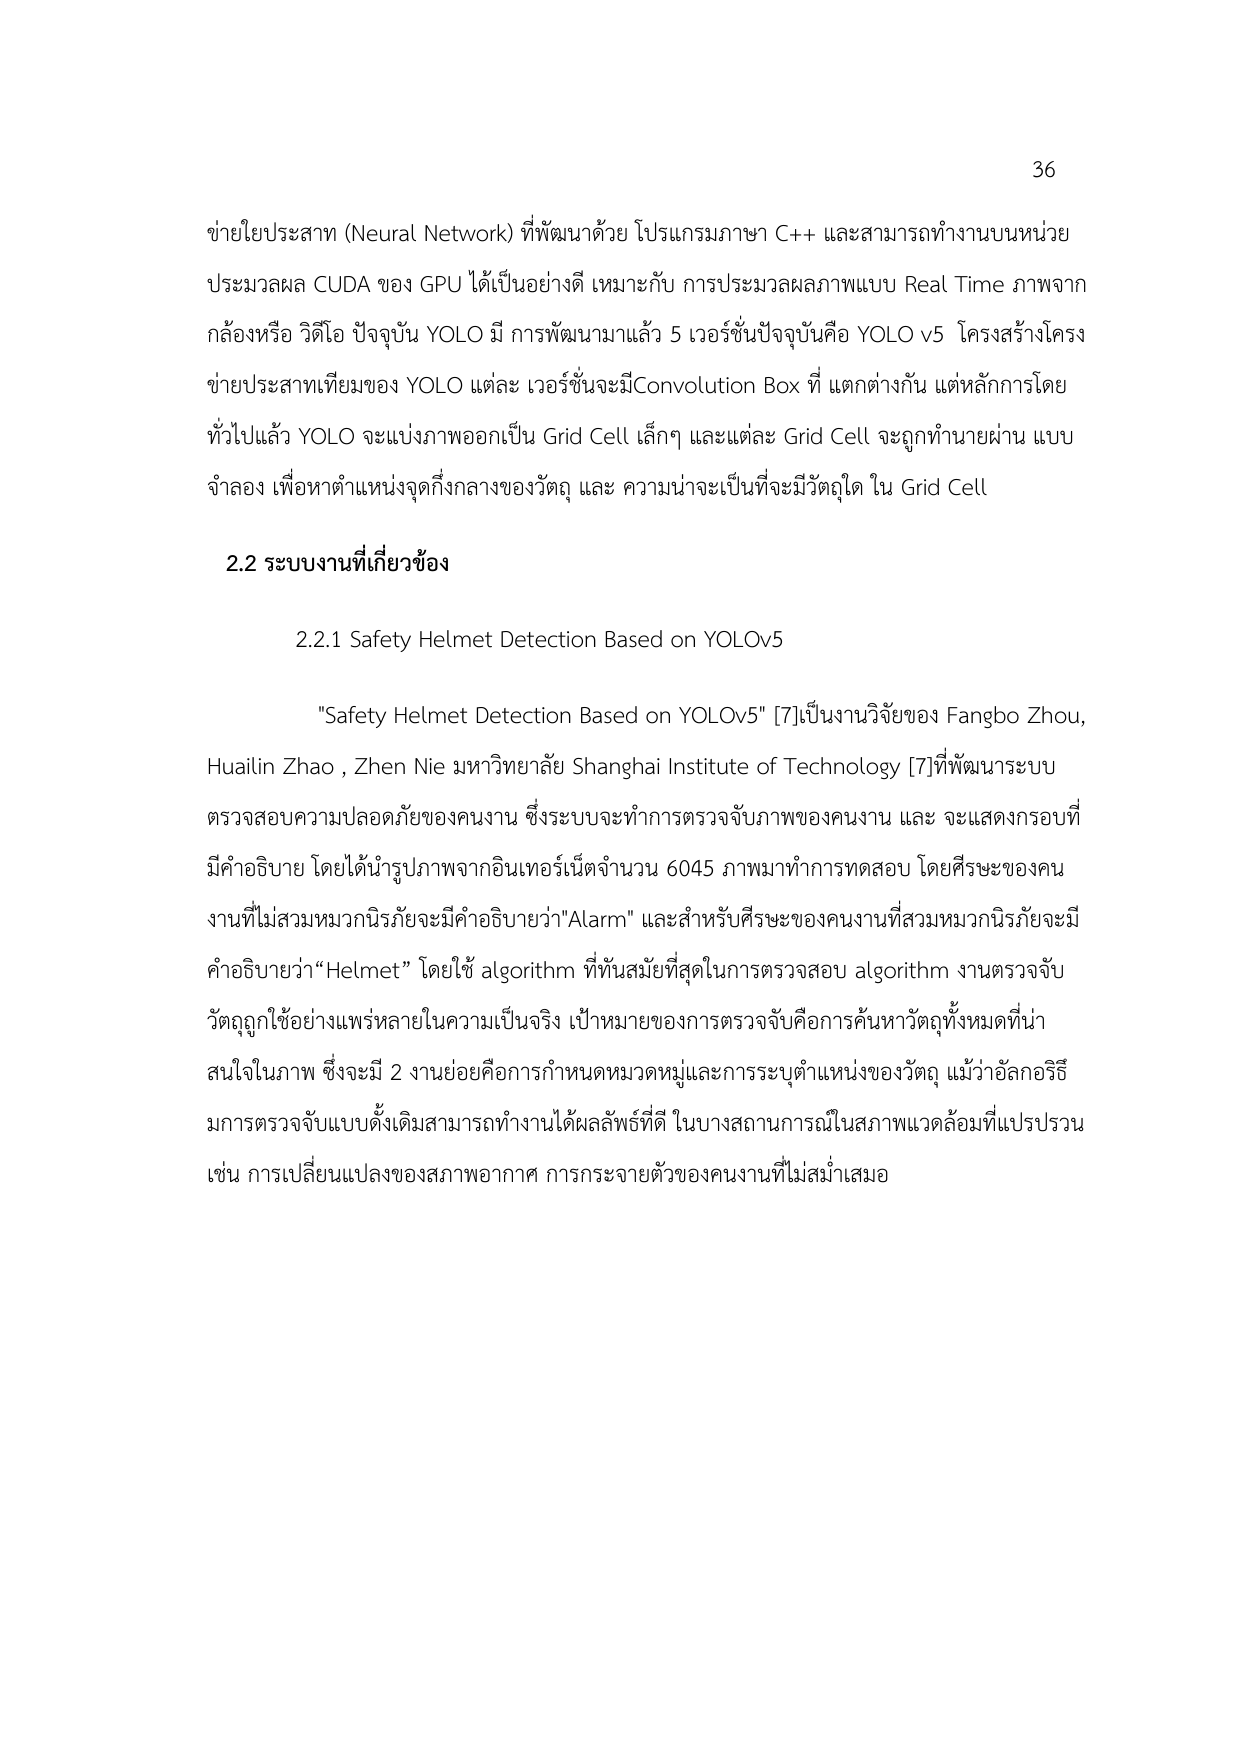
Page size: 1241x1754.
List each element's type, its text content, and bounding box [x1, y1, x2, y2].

subtitle Safety Helmet Detection Based on YOLOv5 [207, 618, 1092, 663]
text "Safety Helmet Detection Based on YOLOv5" เป็นงานวิจัยของ Fangbo Zhou, Huailin Zhao , Zhen Nie มหาวิทยาลัย Shanghai Institute of Technology ที่พัฒนาระบบตรวจสอบความปลอดภัยของคนงาน ซึ่งระบบจะทำการตรวจจับภาพของคนงาน และ จะแสดงกรอบที่มีคำอธิบาย โดยได้นำรูปภาพจากอินเทอร์เน็ตจำนวน 6045 ภาพมาทำการทดสอบ โดยศีรษะของคนงานที่ไม่สวมหมวกนิรภัยจะมีคำอธิบายว่า"Alarm" และสำหรับศีรษะของคนงานที่สวมหมวกนิรภัยจะมีคำอธิบายว่า“Helmet” โดยใช้ algorithm ที่ทันสมัยที่สุดในการตรวจสอบ algorithm งานตรวจจับวัตถุถูกใช้อย่างแพร่หลายในความเป็นจริง เป้าหมายของการตรวจจับคือการค้นหาวัตถุทั้งหมดที่น่าสนใจในภาพ ซึ่งจะมี 2 งานย่อยคือการกำหนดหมวดหมู่และการระบุตำแหน่งของวัตถุ แม้ว่าอัลกอริธึมการตรวจจับแบบดั้งเดิมสามารถทำงานได้ผลลัพธ์ที่ดี ในบางสถานการณ์ในสภาพแวดล้อมที่แปรปรวน เช่น การเปลี่ยนแปลงของสภาพอากาศ การกระจายตัวของคนงานที่ไม่สม่ำเสมอ [207, 694, 1092, 1197]
subtitle ระบบงานที่เกี่ยวข้อง [226, 542, 1092, 587]
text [207, 212, 1092, 511]
